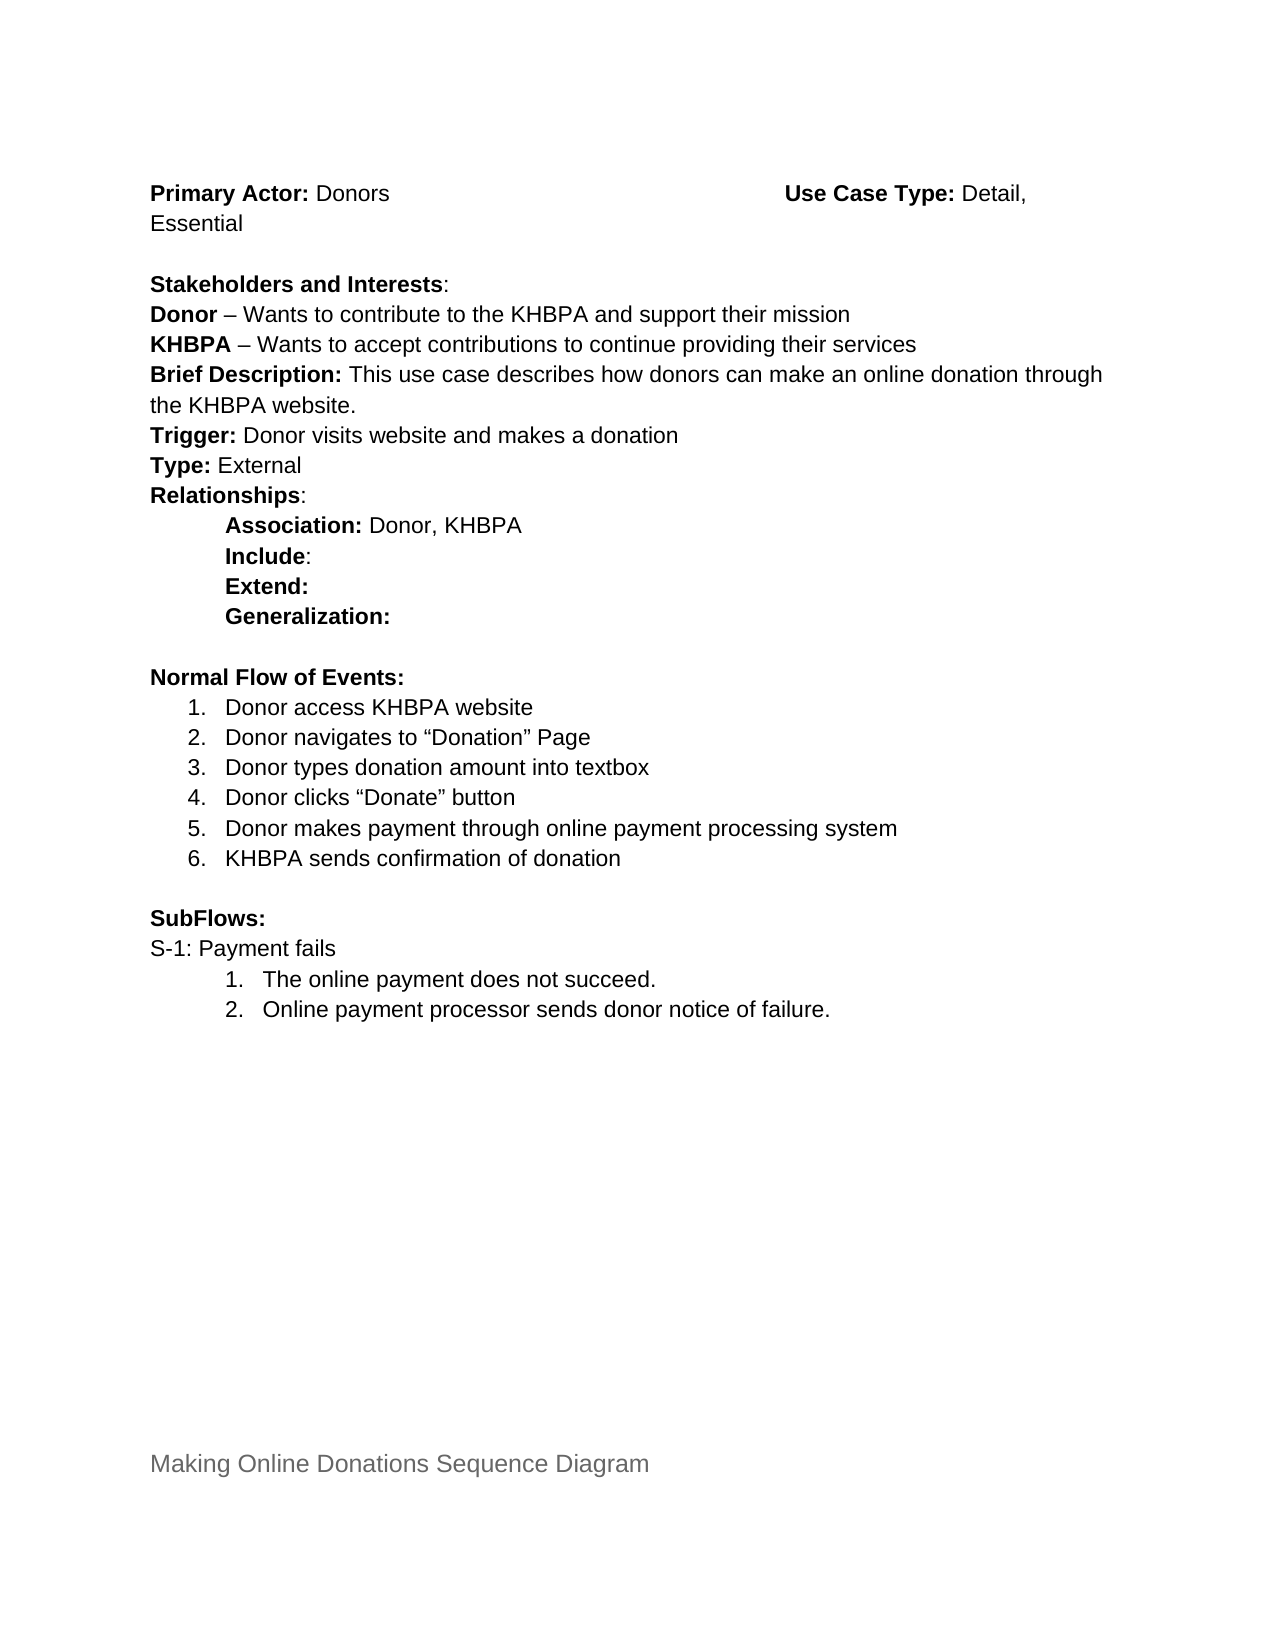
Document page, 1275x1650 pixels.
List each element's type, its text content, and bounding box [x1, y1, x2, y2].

text KHBPA – Wants to accept contributions to continue providing their services [150, 331, 1125, 358]
text 2. Online payment processor sends donor notice of failure. [150, 996, 1125, 1022]
list Donor types donation amount into textbox [187, 754, 1125, 781]
text Relationships: [150, 482, 1125, 509]
text 1. The online payment does not succeed. [150, 966, 1125, 992]
text Making Online Donations Sequence Diagram [150, 1449, 1125, 1478]
text Include: [150, 543, 1125, 569]
text Brief Description: This use case describes how donors can make an online donation through the KHBPA website. [150, 361, 1125, 418]
text Trigger: Donor visits website and makes a donation [150, 422, 1125, 448]
list Donor navigates to “Donation” Page [187, 724, 1125, 750]
text S-1: Payment fails [150, 935, 1125, 962]
text Normal Flow of Events: [150, 663, 1125, 690]
text Stakeholders and Interests: [150, 271, 1125, 297]
list Donor makes payment through online payment processing system [187, 814, 1125, 841]
text Extend: [150, 573, 1125, 599]
text Generalization: [150, 603, 1125, 629]
text Association: Donor, KHBPA [150, 512, 1125, 539]
text SubFlows: [150, 905, 1125, 932]
list Donor clicks “Donate” button [187, 784, 1125, 811]
text Primary Actor: Donors Use Case Type: Detail, Essential [150, 180, 1125, 237]
text Type: External [150, 452, 1125, 478]
text Donor – Wants to contribute to the KHBPA and support their mission [150, 301, 1125, 327]
list Donor access KHBPA website [187, 694, 1125, 720]
list KHBPA sends confirmation of donation [187, 845, 1125, 871]
